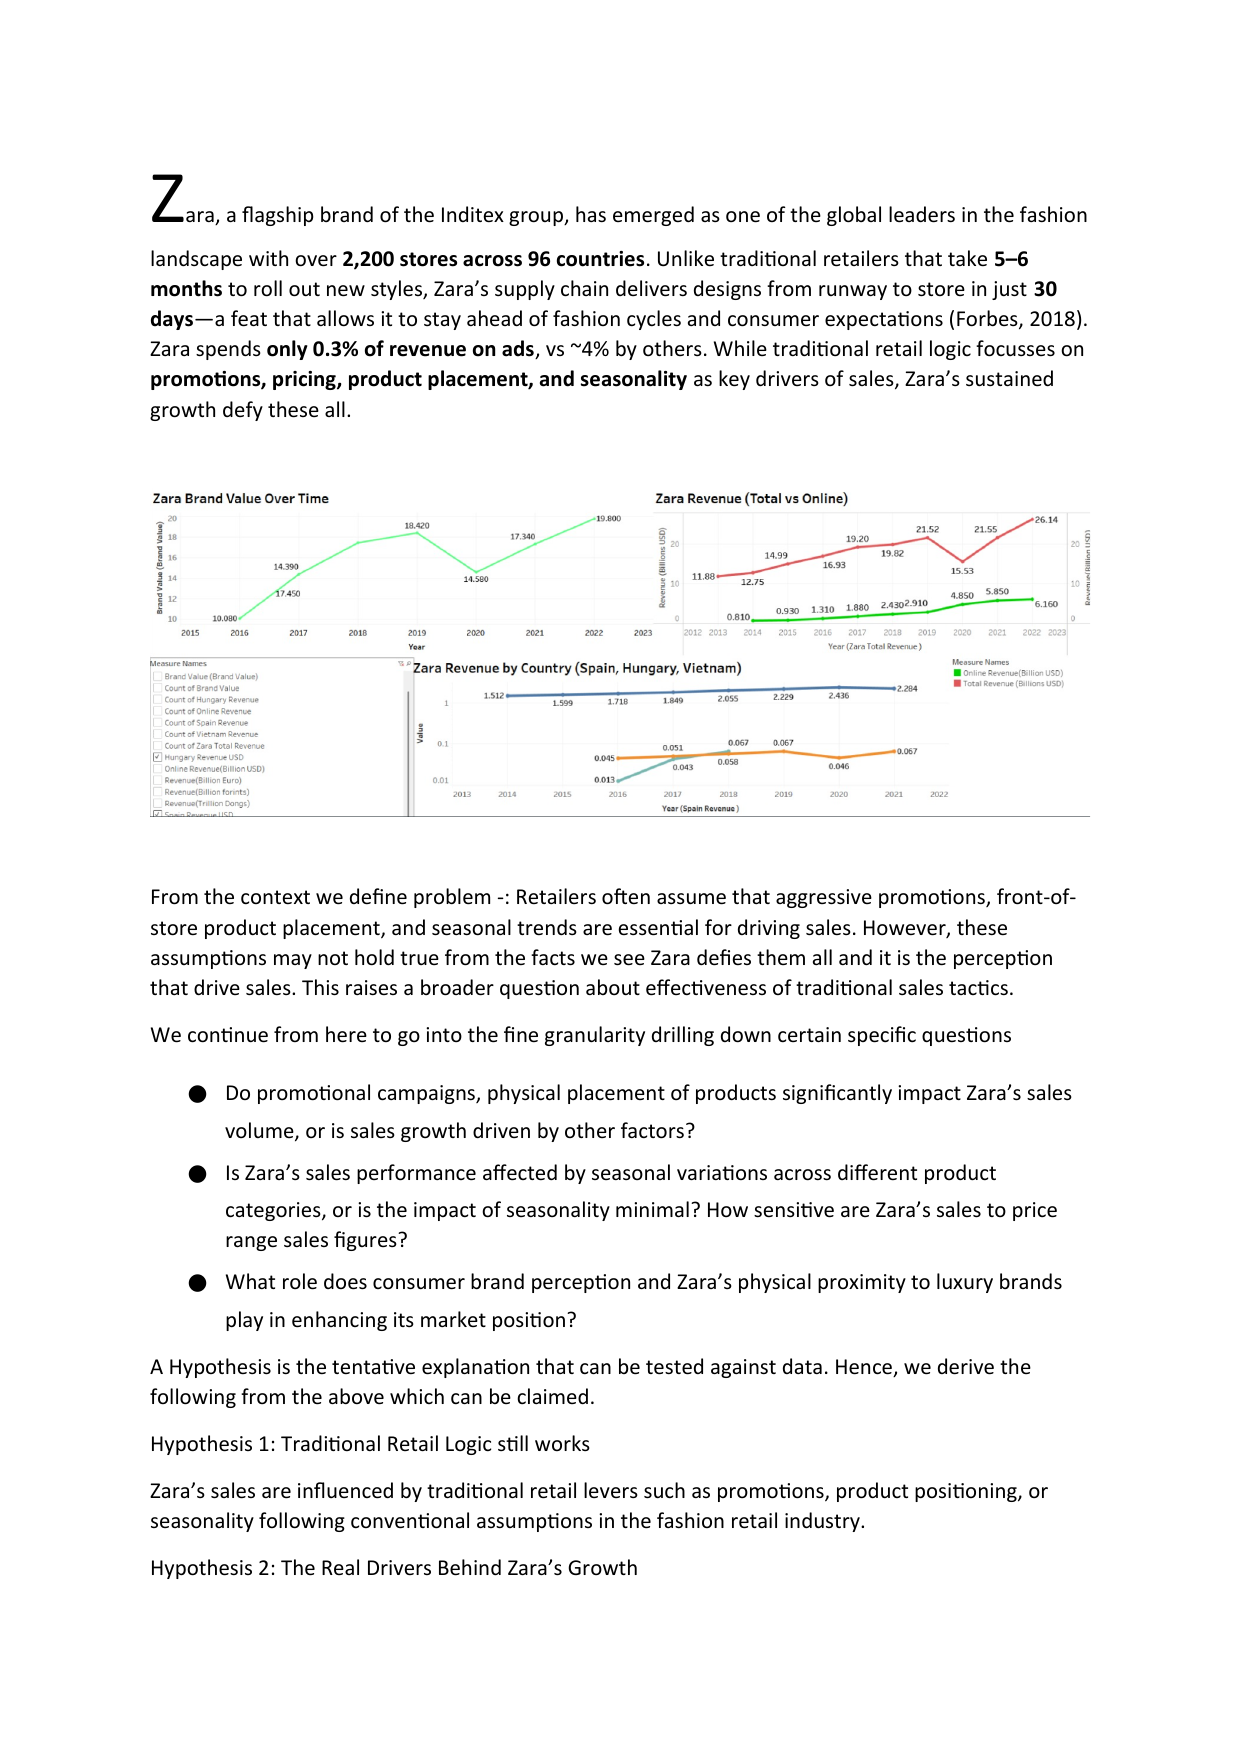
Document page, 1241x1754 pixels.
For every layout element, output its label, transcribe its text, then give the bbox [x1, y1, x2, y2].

text Hypothesis 2: The Real Drivers Behind Zara’s Growth [150, 1553, 1090, 1581]
text Hypothesis 1: Traditional Retail Logic still works [150, 1429, 1090, 1457]
text We continue from here to go into the fine granularity drilling down certain specific questions [150, 1020, 1090, 1048]
text Zara, a flagship brand of the Inditex group, has emerged as one of the global leaders in the fashion landscape with over 2,200 stores across 96 countries. Unlike traditional retailers that take 5–6 months to roll out new styles, Zara’s supply chain delivers designs from runway to store in just 30 days—a feat that allows it to stay ahead of fashion cycles and consumer expectations (Forbes, 2018). Zara spends only 0.3% of revenue on ads, vs ~4% by others. While traditional retail logic focusses on promotions, pricing, product placement, and seasonality as key drivers of sales, Zara’s sustained growth defy these all. [150, 150, 1090, 423]
list Is Zara’s sales performance affected by seasonal variations across different product categories, or is the impact of seasonality minimal? How sensitive are Zara’s sales to price range sales figures? [187, 1146, 1090, 1254]
text From the context we define problem -: Retailers often assume that aggressive promotions, front-of-store product placement, and seasonal trends are essential for driving sales. However, these assumptions may not hold true from the facts we see Zara defies them all and it is the perception that drive sales. This raises a broader question about effectiveness of traditional sales tactics. [150, 882, 1090, 1001]
text A Hypothesis is the tentative explanation that can be tested against data. Hence, we derive the following from the above which can be claimed. [150, 1352, 1090, 1410]
text Zara’s sales are influenced by traditional retail levers such as promotions, product positioning, or seasonality following conventional assumptions in the fashion retail industry. [150, 1476, 1090, 1534]
list What role does consumer brand perception and Zara’s physical proximity to luxury brands play in enhancing its market position? [187, 1256, 1090, 1333]
picture [150, 488, 1091, 817]
list Do promotional campaigns, physical placement of products significantly impact Zara’s sales volume, or is sales growth driven by other factors? [187, 1067, 1090, 1144]
